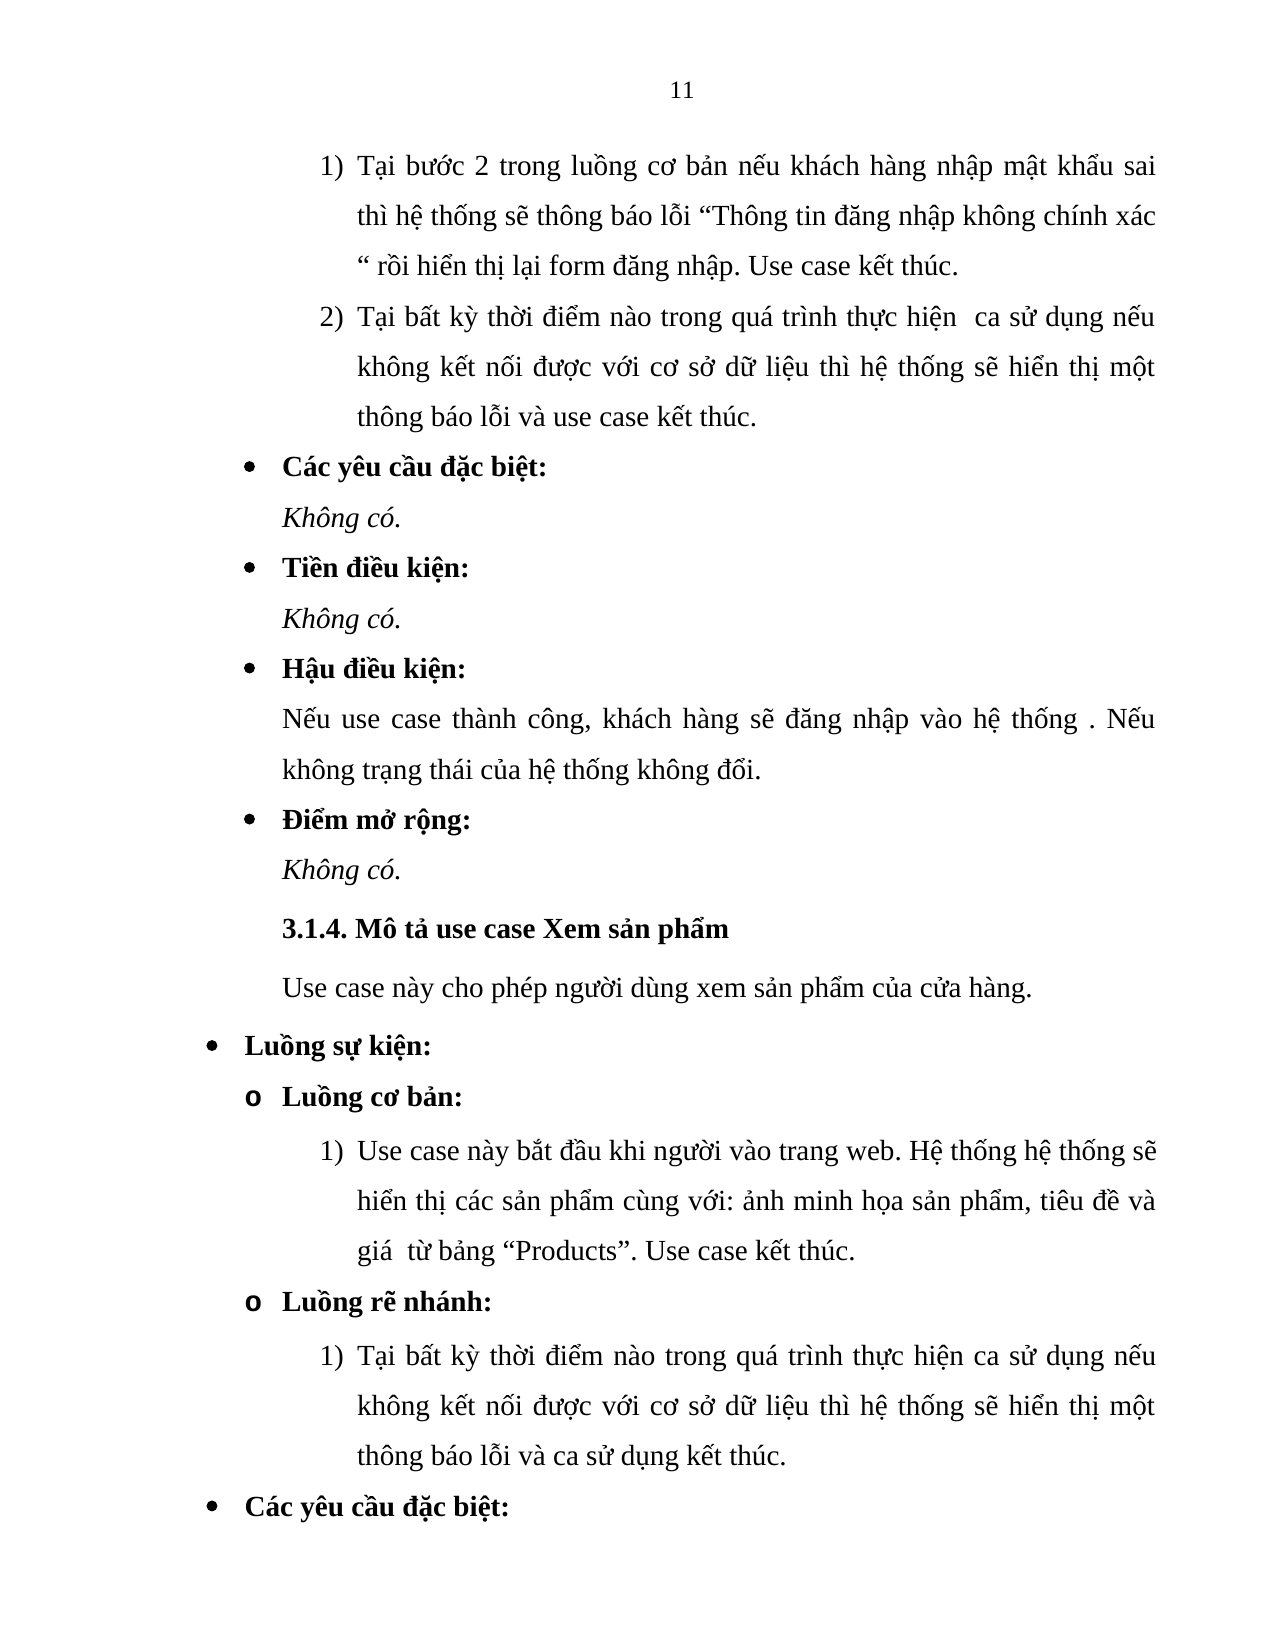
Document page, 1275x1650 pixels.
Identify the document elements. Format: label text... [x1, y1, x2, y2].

list Tại bất kỳ thời điểm nào trong quá trình thực hiện ca sử dụng nếu không kết nối được với cơ sở dữ liệu thì hệ thống sẽ hiển thị một thông báo lỗi và use case kết thúc. [319, 299, 1157, 433]
text Use case này cho phép người dùng xem sản phẩm của cửa hàng. [282, 970, 1157, 1003]
text Không có. [282, 601, 1157, 634]
text Nếu use case thành công, khách hàng sẽ đăng nhập vào hệ thống . Nếu không trạng thái của hệ thống không đổi. [282, 701, 1157, 785]
list Luồng cơ bản: [244, 1079, 1157, 1115]
list Tại bất kỳ thời điểm nào trong quá trình thực hiện ca sử dụng nếu không kết nối được với cơ sở dữ liệu thì hệ thống sẽ hiển thị một thông báo lỗi và ca sử dụng kết thúc. [319, 1338, 1157, 1472]
list Luồng rẽ nhánh: [244, 1284, 1157, 1320]
list Tiền điều kiện: [244, 550, 1157, 584]
list Tại bước 2 trong luồng cơ bản nếu khách hàng nhập mật khẩu sai thì hệ thống sẽ thông báo lỗi “Thông tin đăng nhập không chính xác “ rồi hiển thị lại form đăng nhập. Use case kết thúc. [319, 148, 1157, 282]
subtitle 3.1.4. Mô tả use case Xem sản phẩm [207, 911, 1157, 945]
list Các yêu cầu đặc biệt: [207, 1489, 1157, 1522]
list Luồng sự kiện: [207, 1028, 1157, 1062]
list Các yêu cầu đặc biệt: [244, 449, 1157, 483]
list Hậu điều kiện: [244, 651, 1157, 685]
text Không có. [282, 852, 1157, 886]
list Điểm mở rộng: [244, 802, 1157, 836]
list Use case này bắt đầu khi người vào trang web. Hệ thống hệ thống sẽ hiển thị các sản phẩm cùng với: ảnh minh họa sản phẩm, tiêu đề và giá từ bảng “Products”. Use case kết thúc. [319, 1133, 1157, 1267]
text Không có. [282, 500, 1157, 533]
